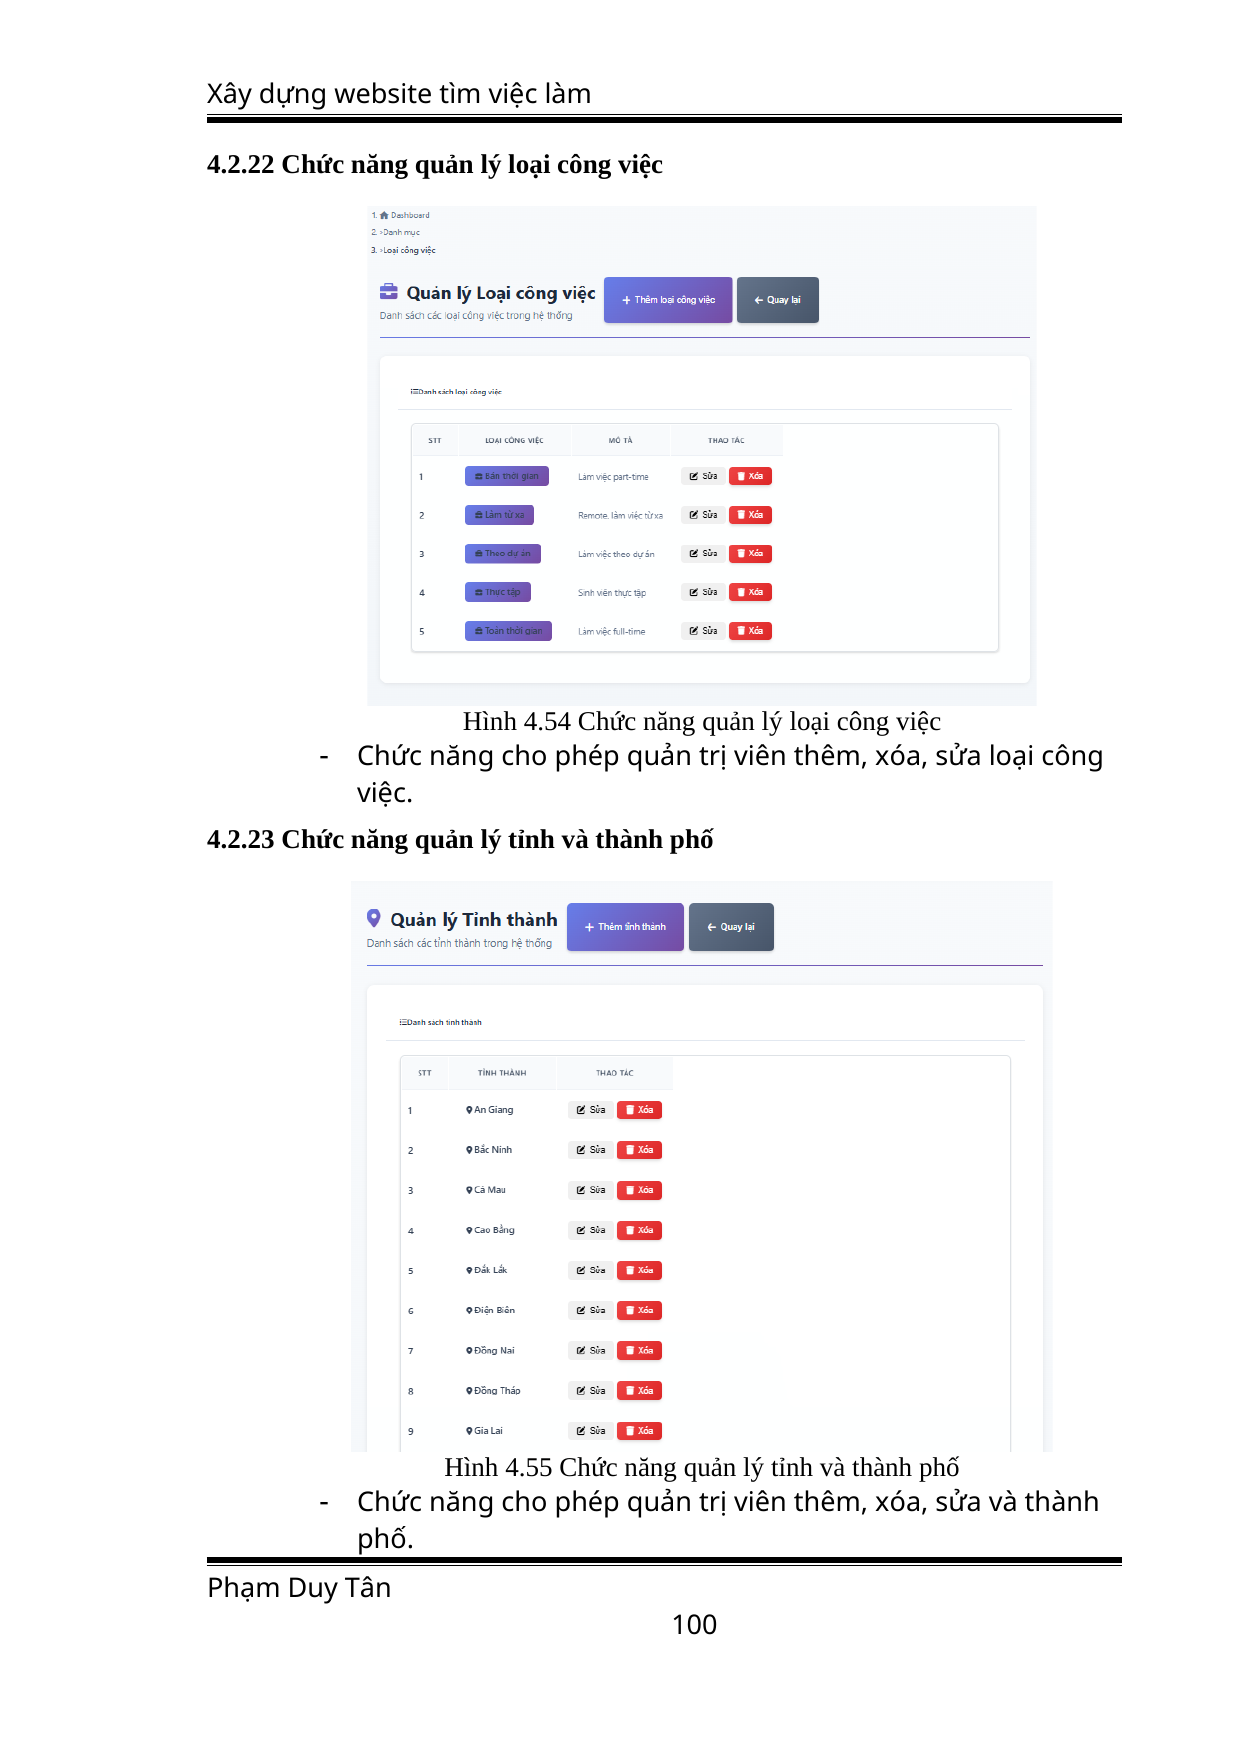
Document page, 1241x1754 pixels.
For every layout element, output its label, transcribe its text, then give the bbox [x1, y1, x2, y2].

subtitle Chức năng quản lý tỉnh và thành phố [207, 823, 1122, 854]
picture [367, 206, 1037, 706]
list Chức năng cho phép quản trị viên thêm, xóa, sửa và thành phố. [319, 1483, 1122, 1556]
list Chức năng cho phép quản trị viên thêm, xóa, sửa loại công việc. [319, 736, 1122, 810]
subtitle Chức năng quản lý loại công việc [207, 148, 1122, 179]
picture [351, 881, 1053, 1452]
